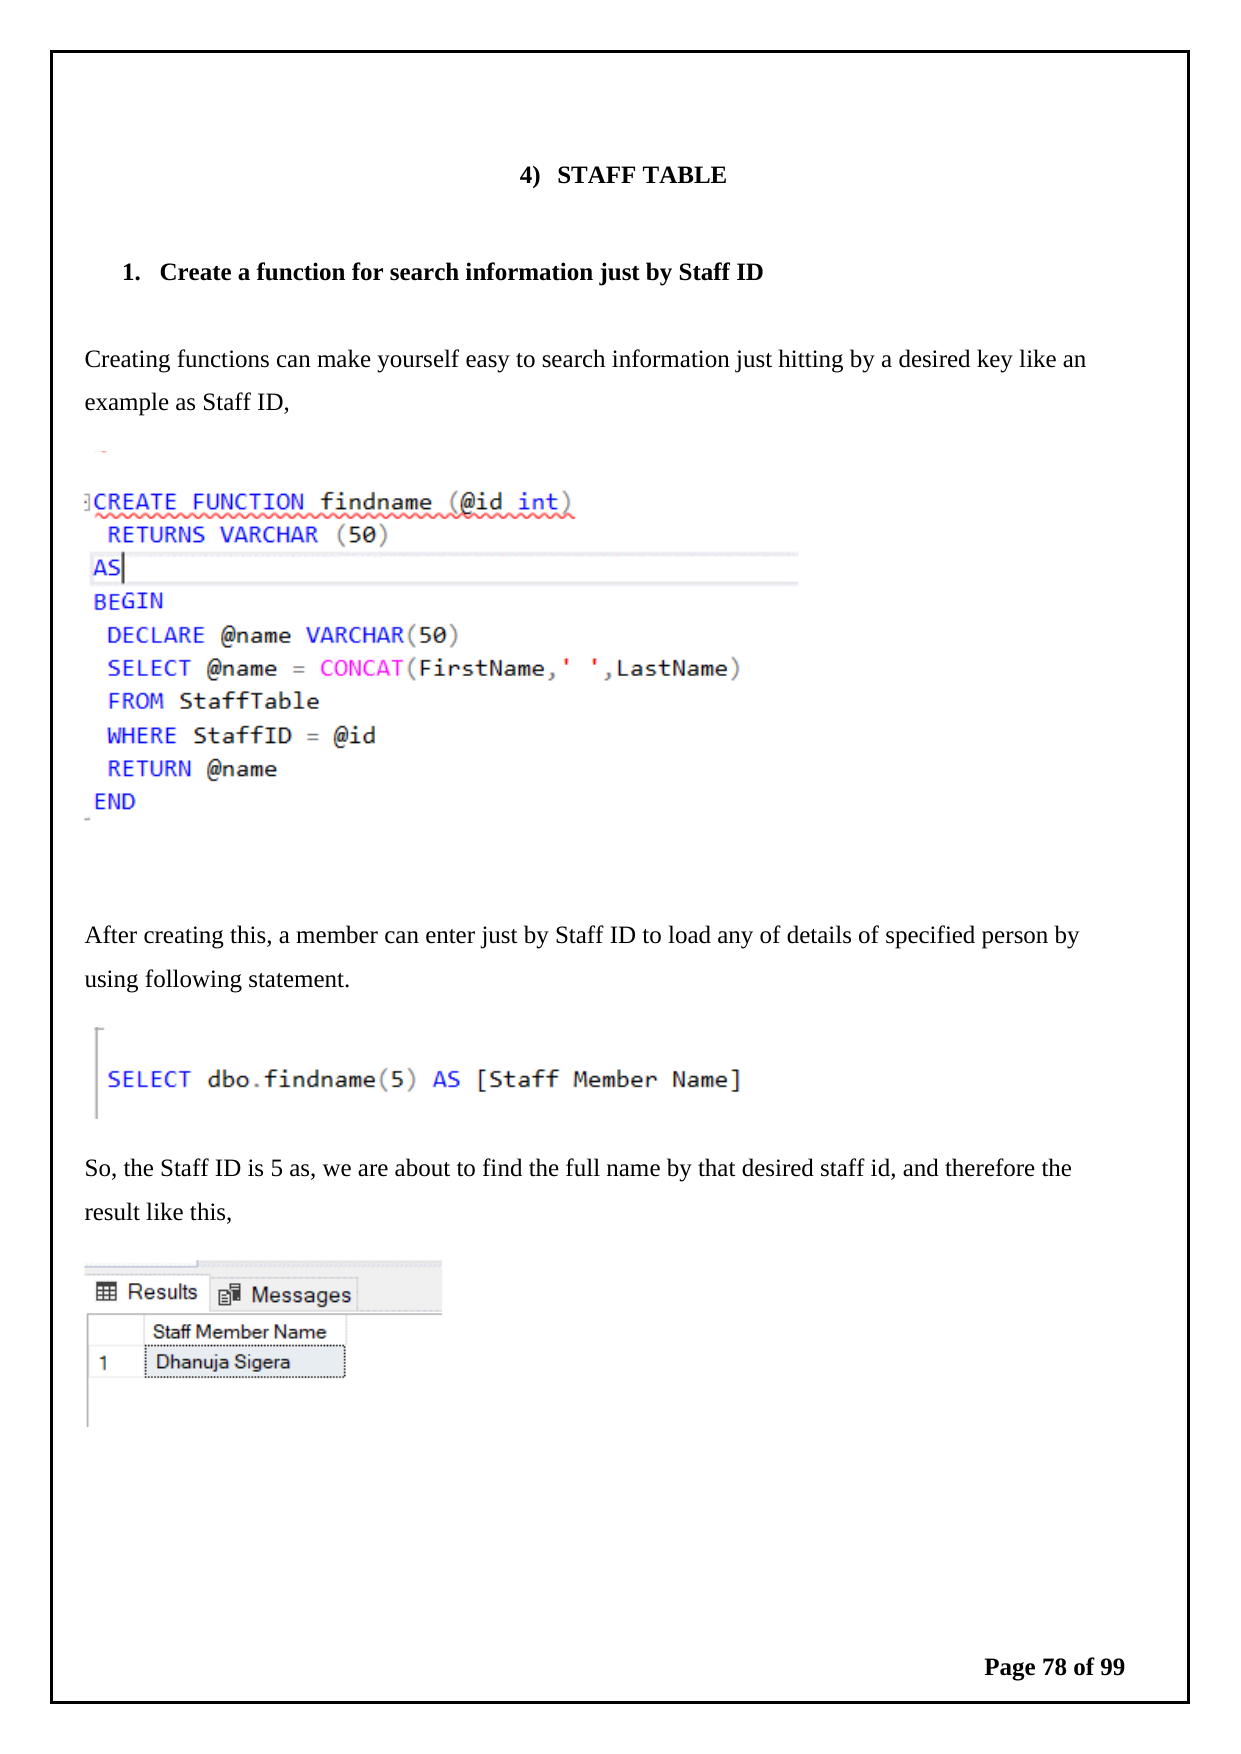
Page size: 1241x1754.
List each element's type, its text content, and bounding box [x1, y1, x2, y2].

list Create a function for search information just by Staff ID [122, 257, 1125, 286]
text So, the Staff ID is 5 as, we are about to find the full name by that desired staff id, and therefore the result like this, [84, 1153, 1125, 1225]
picture [84, 1260, 443, 1427]
picture [84, 1027, 785, 1119]
text After creating this, a member can enter just by Staff ID to load any of details of specified person by using following statement. [84, 921, 1125, 992]
subtitle STAFF TABLE [122, 160, 1125, 189]
text Creating functions can make yourself easy to search information just hitting by a desired key like an example as Staff ID, [84, 344, 1125, 416]
picture [84, 451, 799, 822]
